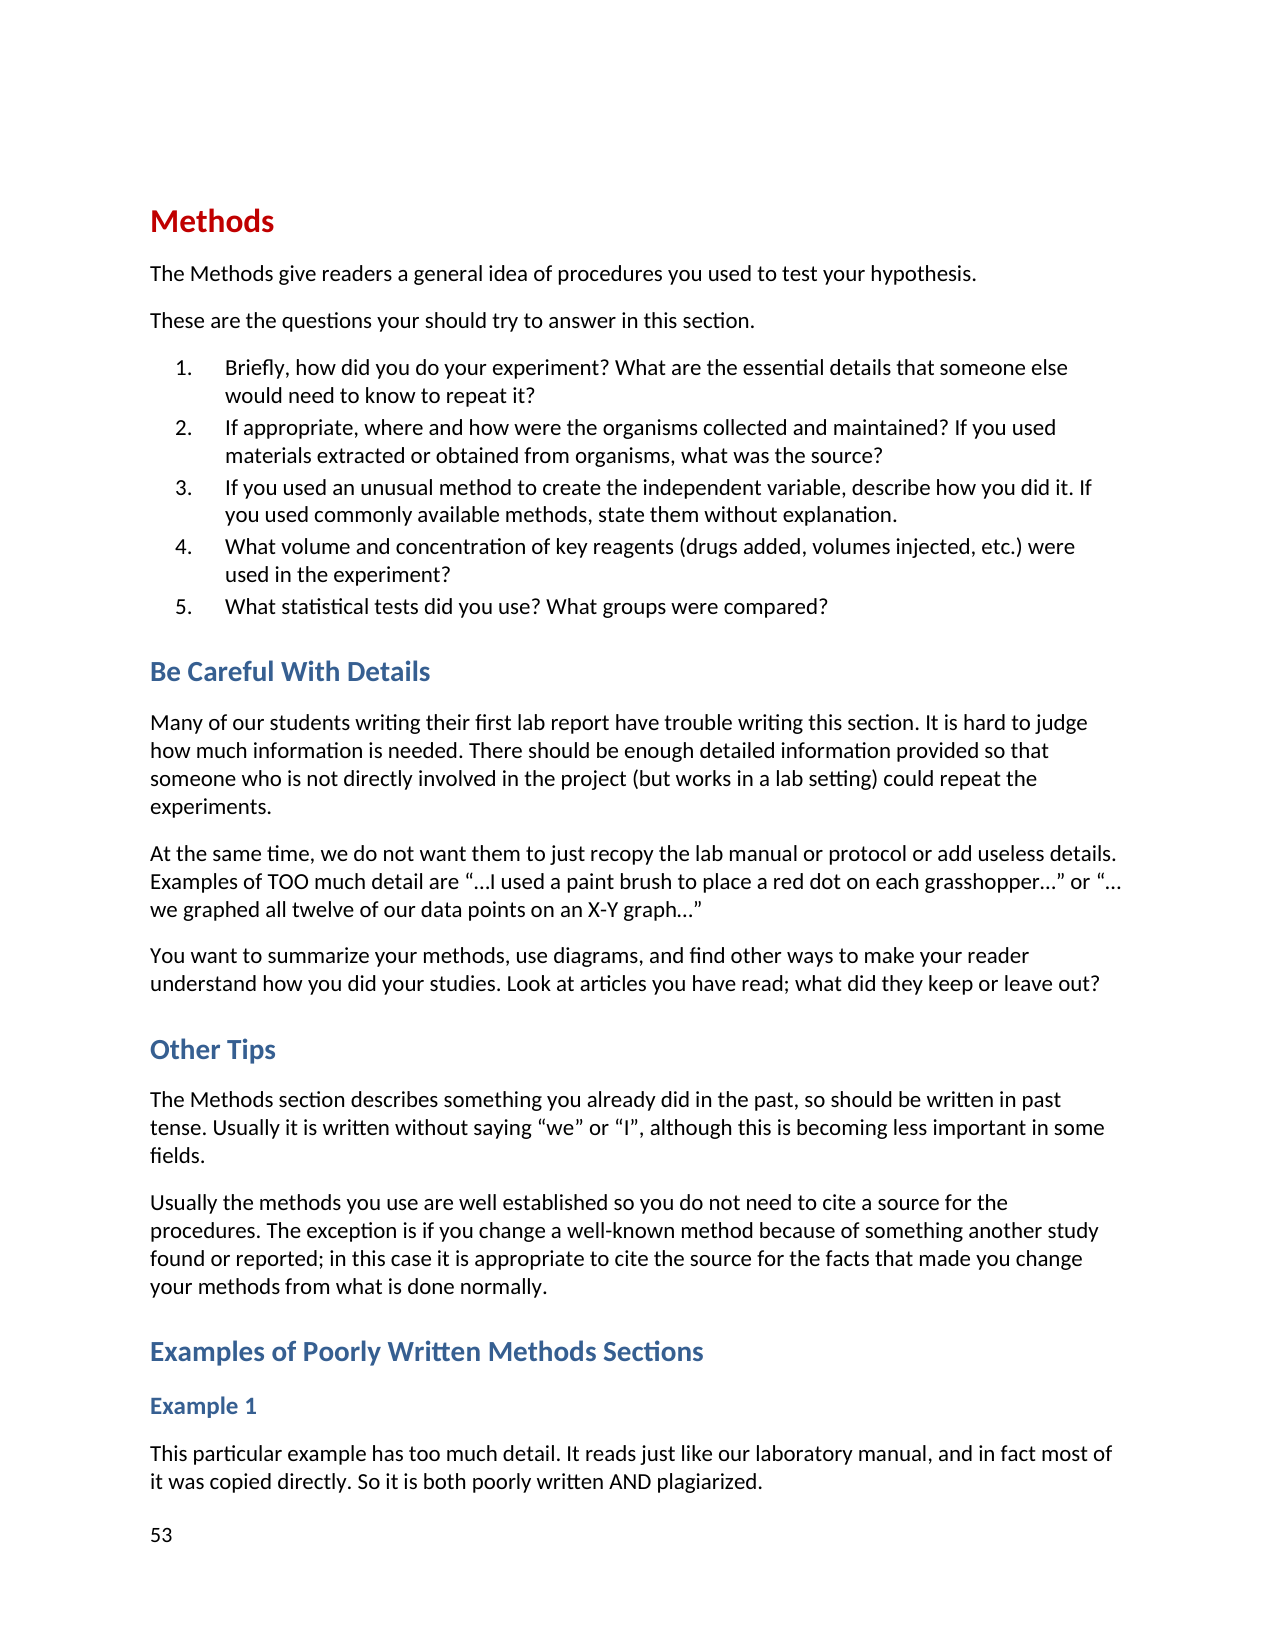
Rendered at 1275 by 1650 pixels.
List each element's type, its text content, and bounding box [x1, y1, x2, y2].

text The Methods section describes something you already did in the past, so should be written in past tense. Usually it is written without saying “we” or “I”, although this is becoming less important in some fields. [150, 1085, 1125, 1169]
subtitle Methods [150, 200, 1125, 241]
text At the same time, we do not want them to just recopy the lab manual or protocol or add useless details. Examples of TOO much detail are “…I used a paint brush to place a red dot on each grasshopper…” or “…we graphed all twelve of our data points on an X-Y graph…” [150, 839, 1125, 923]
text You want to summarize your methods, use diagrams, and find other ways to make your reader understand how you did your studies. Look at articles you have read; what did they keep or leave out? [150, 942, 1125, 998]
text Usually the methods you use are well established so you do not need to cite a source for the procedures. The exception is if you change a well-known method because of something another study found or reported; in this case it is appropriate to cite the source for the facts that made you change your methods from what is done normally. [150, 1188, 1125, 1300]
subtitle Example 1 [150, 1390, 1125, 1421]
subtitle Other Tips [150, 1031, 1125, 1067]
text This particular example has too much detail. It reads just like our laboratory manual, and in fact most of it was copied directly. So it is both poorly written AND plagiarized. [150, 1439, 1125, 1495]
subtitle Examples of Poorly Written Methods Sections [150, 1333, 1125, 1369]
list What statistical tests did you use? What groups were compared? [175, 592, 1125, 620]
list If appropriate, where and how were the organisms collected and maintained? If you used materials extracted or obtained from organisms, what was the source? [175, 413, 1125, 469]
list If you used an unusual method to create the independent variable, describe how you did it. If you used commonly available methods, state them without explanation. [175, 473, 1125, 529]
text Many of our students writing their first lab report have trouble writing this section. It is hard to judge how much information is needed. There should be enough detailed information provided so that someone who is not directly involved in the project (but works in a lab setting) could repeat the experiments. [150, 708, 1125, 820]
subtitle Be Careful With Details [150, 653, 1125, 689]
list What volume and concentration of key reagents (drugs added, volumes injected, etc.) were used in the experiment? [175, 532, 1125, 588]
text The Methods give readers a general idea of procedures you used to test your hypothesis. [150, 259, 1125, 287]
list Briefly, how did you do your experiment? What are the essential details that someone else would need to know to repeat it? [175, 353, 1125, 409]
text These are the questions your should try to answer in this section. [150, 306, 1125, 334]
